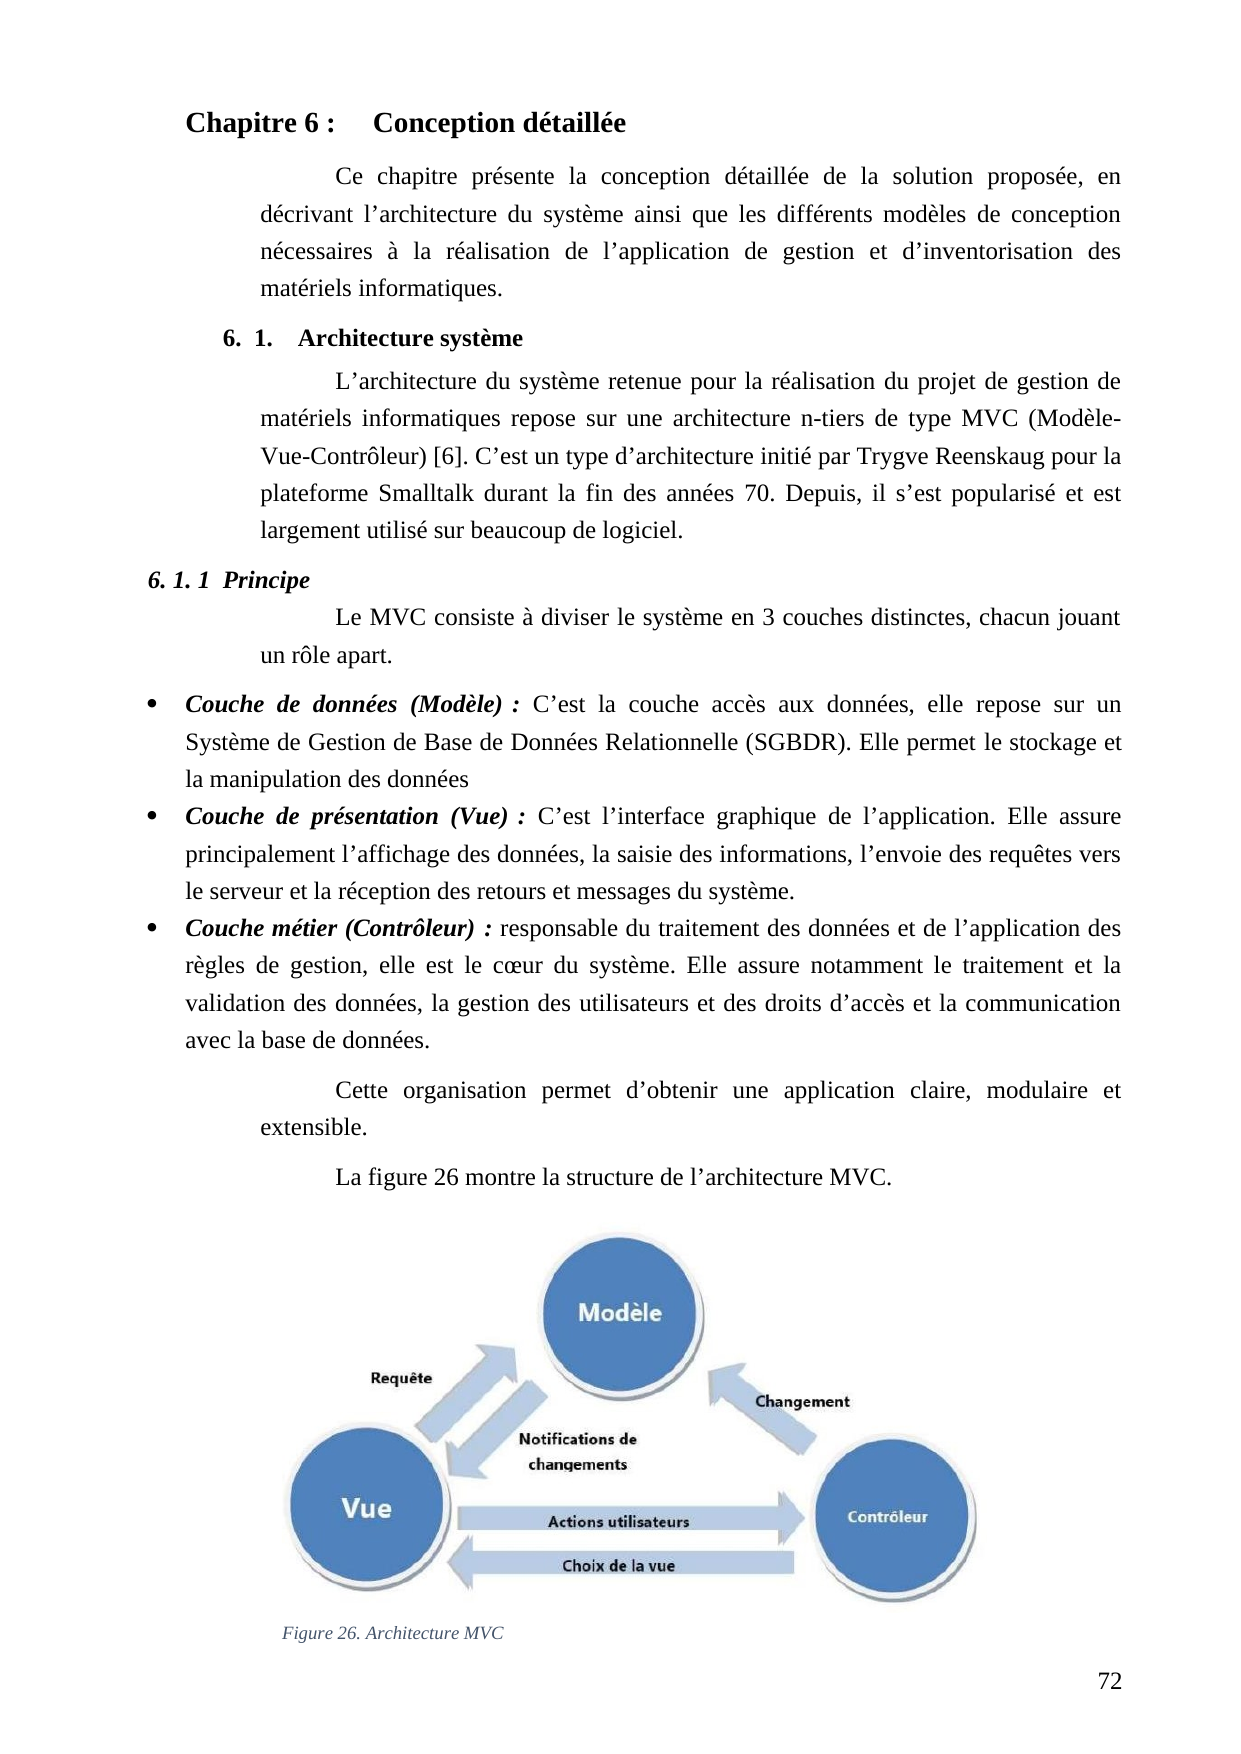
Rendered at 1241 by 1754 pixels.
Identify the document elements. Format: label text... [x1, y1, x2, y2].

text Le MVC consiste à diviser le système en 3 couches distinctes, chacun jouant un rôle apart. [260, 602, 1122, 668]
list Couche de présentation (Vue) : C’est l’interface graphique de l’application. Elle assure principalement l’affichage des données, la saisie des informations, l’envoie des requêtes vers le serveur et la réception des retours et messages du système. [148, 801, 1122, 905]
text La figure 26 montre la structure de l’architecture MVC. [260, 1162, 1122, 1191]
list Couche de données (Modèle) : C’est la couche accès aux données, elle repose sur un Système de Gestion de Base de Données Relationnelle (SGBDR). Elle permet le stockage et la manipulation des données [148, 689, 1122, 793]
text Architecture système [223, 323, 1122, 352]
text L’architecture du système retenue pour la réalisation du projet de gestion de matériels informatiques repose sur une architecture n-tiers de type MVC (Modèle-Vue-Contrôleur) [6]. C’est un type d’architecture initié par Trygve Reenskaug pour la plateforme Smalltalk durant la fin des années 70. Depuis, il s’est popularisé et est largement utilisé sur beaucoup de logiciel. [260, 366, 1122, 544]
picture [281, 1222, 987, 1613]
list Couche métier (Contrôleur) : responsable du traitement des données et de l’application des règles de gestion, elle est le cœur du système. Elle assure notamment le traitement et la validation des données, la gestion des utilisateurs et des droits d’accès et la communication avec la base de données. [148, 913, 1122, 1054]
text Ce chapitre présente la conception détaillée de la solution proposée, en décrivant l’architecture du système ainsi que les différents modèles de conception nécessaires à la réalisation de l’application de gestion et d’inventorisation des matériels informatiques. [260, 161, 1122, 302]
text Principe [148, 565, 1122, 594]
subtitle Conception détaillée [185, 105, 1122, 139]
text Cette organisation permet d’obtenir une application claire, modulaire et extensible. [260, 1075, 1122, 1141]
